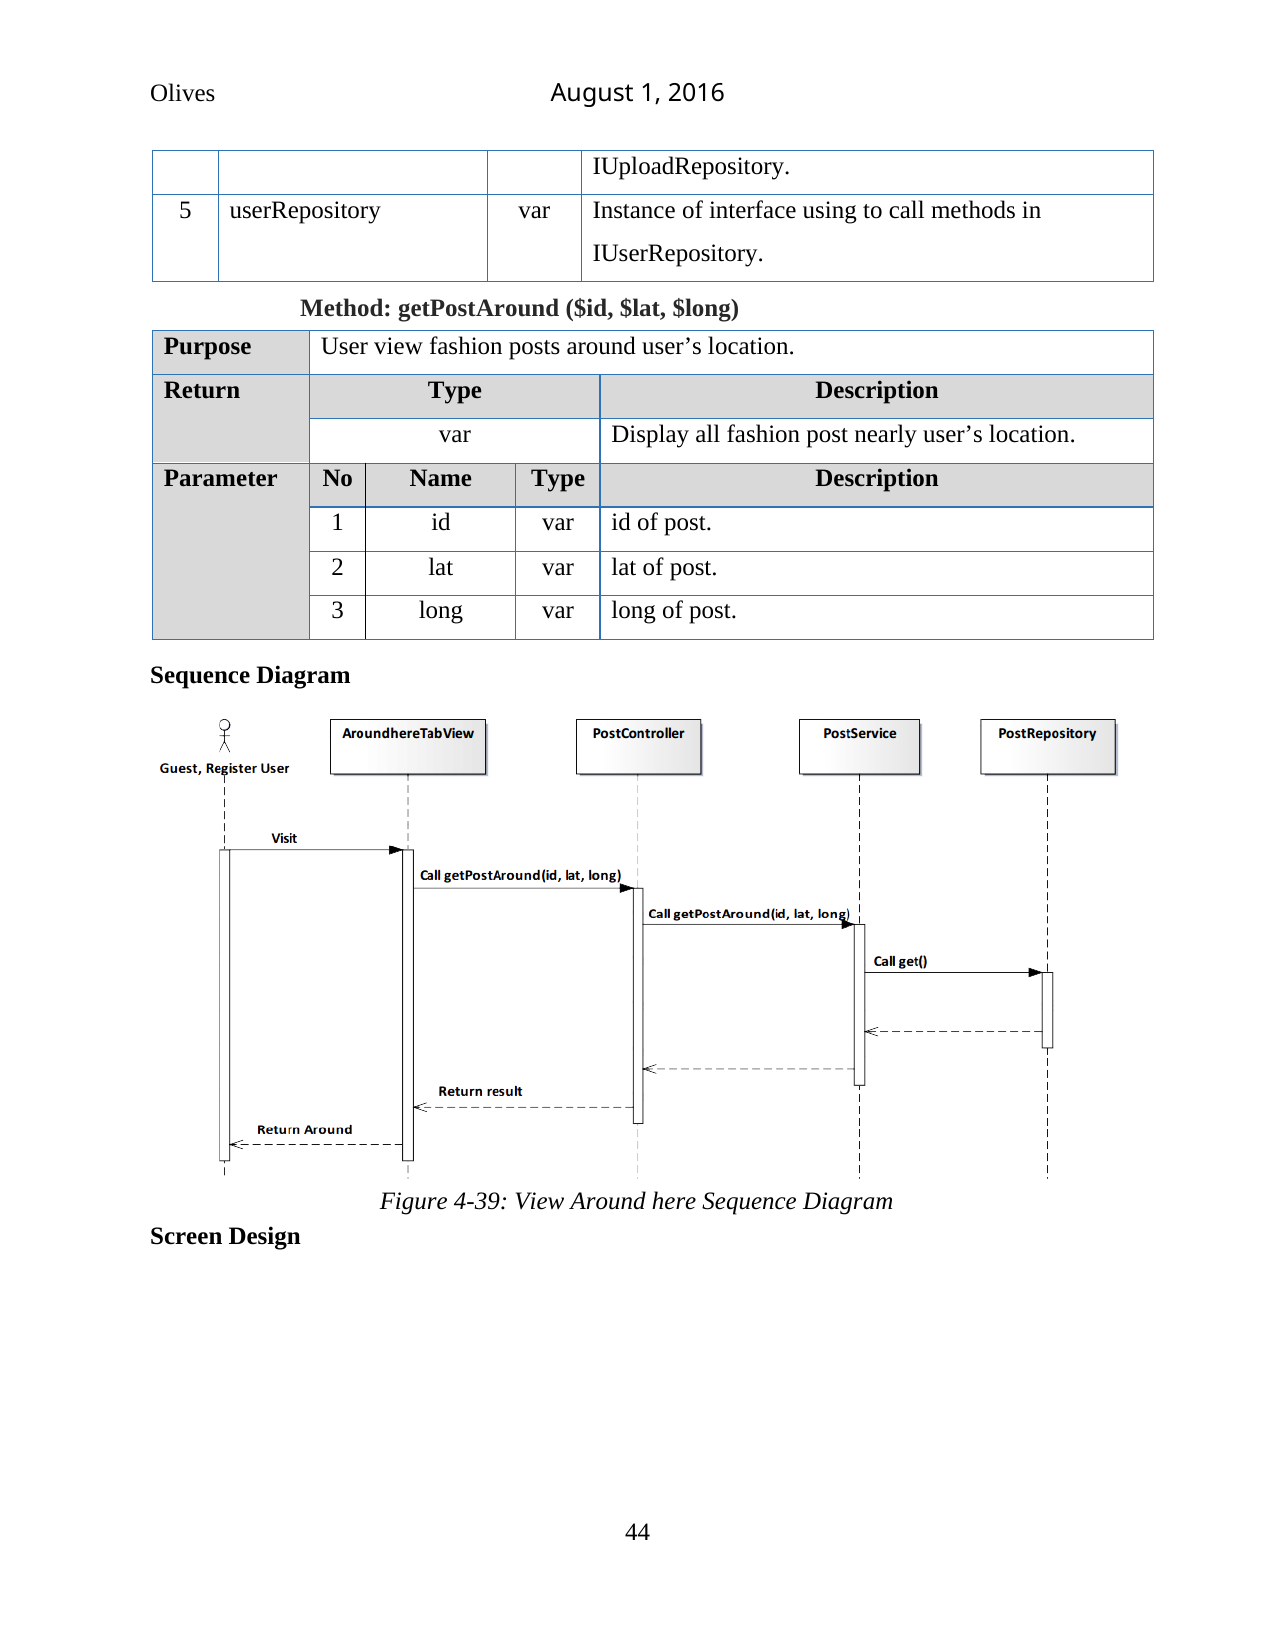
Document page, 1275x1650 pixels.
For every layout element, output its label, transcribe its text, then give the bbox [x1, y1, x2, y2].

subtitle Method: getPostAround ($id, $lat, $long) [300, 288, 1125, 324]
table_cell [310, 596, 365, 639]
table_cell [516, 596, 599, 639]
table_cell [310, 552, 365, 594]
subtitle Sequence Diagram [150, 655, 1125, 690]
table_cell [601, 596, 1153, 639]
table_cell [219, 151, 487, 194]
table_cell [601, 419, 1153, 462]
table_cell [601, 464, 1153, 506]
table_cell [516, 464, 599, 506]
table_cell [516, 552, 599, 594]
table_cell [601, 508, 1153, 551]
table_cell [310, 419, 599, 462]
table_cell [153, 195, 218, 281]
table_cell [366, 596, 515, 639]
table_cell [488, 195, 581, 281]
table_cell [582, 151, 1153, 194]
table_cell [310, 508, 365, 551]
picture [150, 705, 1125, 1198]
subtitle Screen Design [150, 1216, 1125, 1252]
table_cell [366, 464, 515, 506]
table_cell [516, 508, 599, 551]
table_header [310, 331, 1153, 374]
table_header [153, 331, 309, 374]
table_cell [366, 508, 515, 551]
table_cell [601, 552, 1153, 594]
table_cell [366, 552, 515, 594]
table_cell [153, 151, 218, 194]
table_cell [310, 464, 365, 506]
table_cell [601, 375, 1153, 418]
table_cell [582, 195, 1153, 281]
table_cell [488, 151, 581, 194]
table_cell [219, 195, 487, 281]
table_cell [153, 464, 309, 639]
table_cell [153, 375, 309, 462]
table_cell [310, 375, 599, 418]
